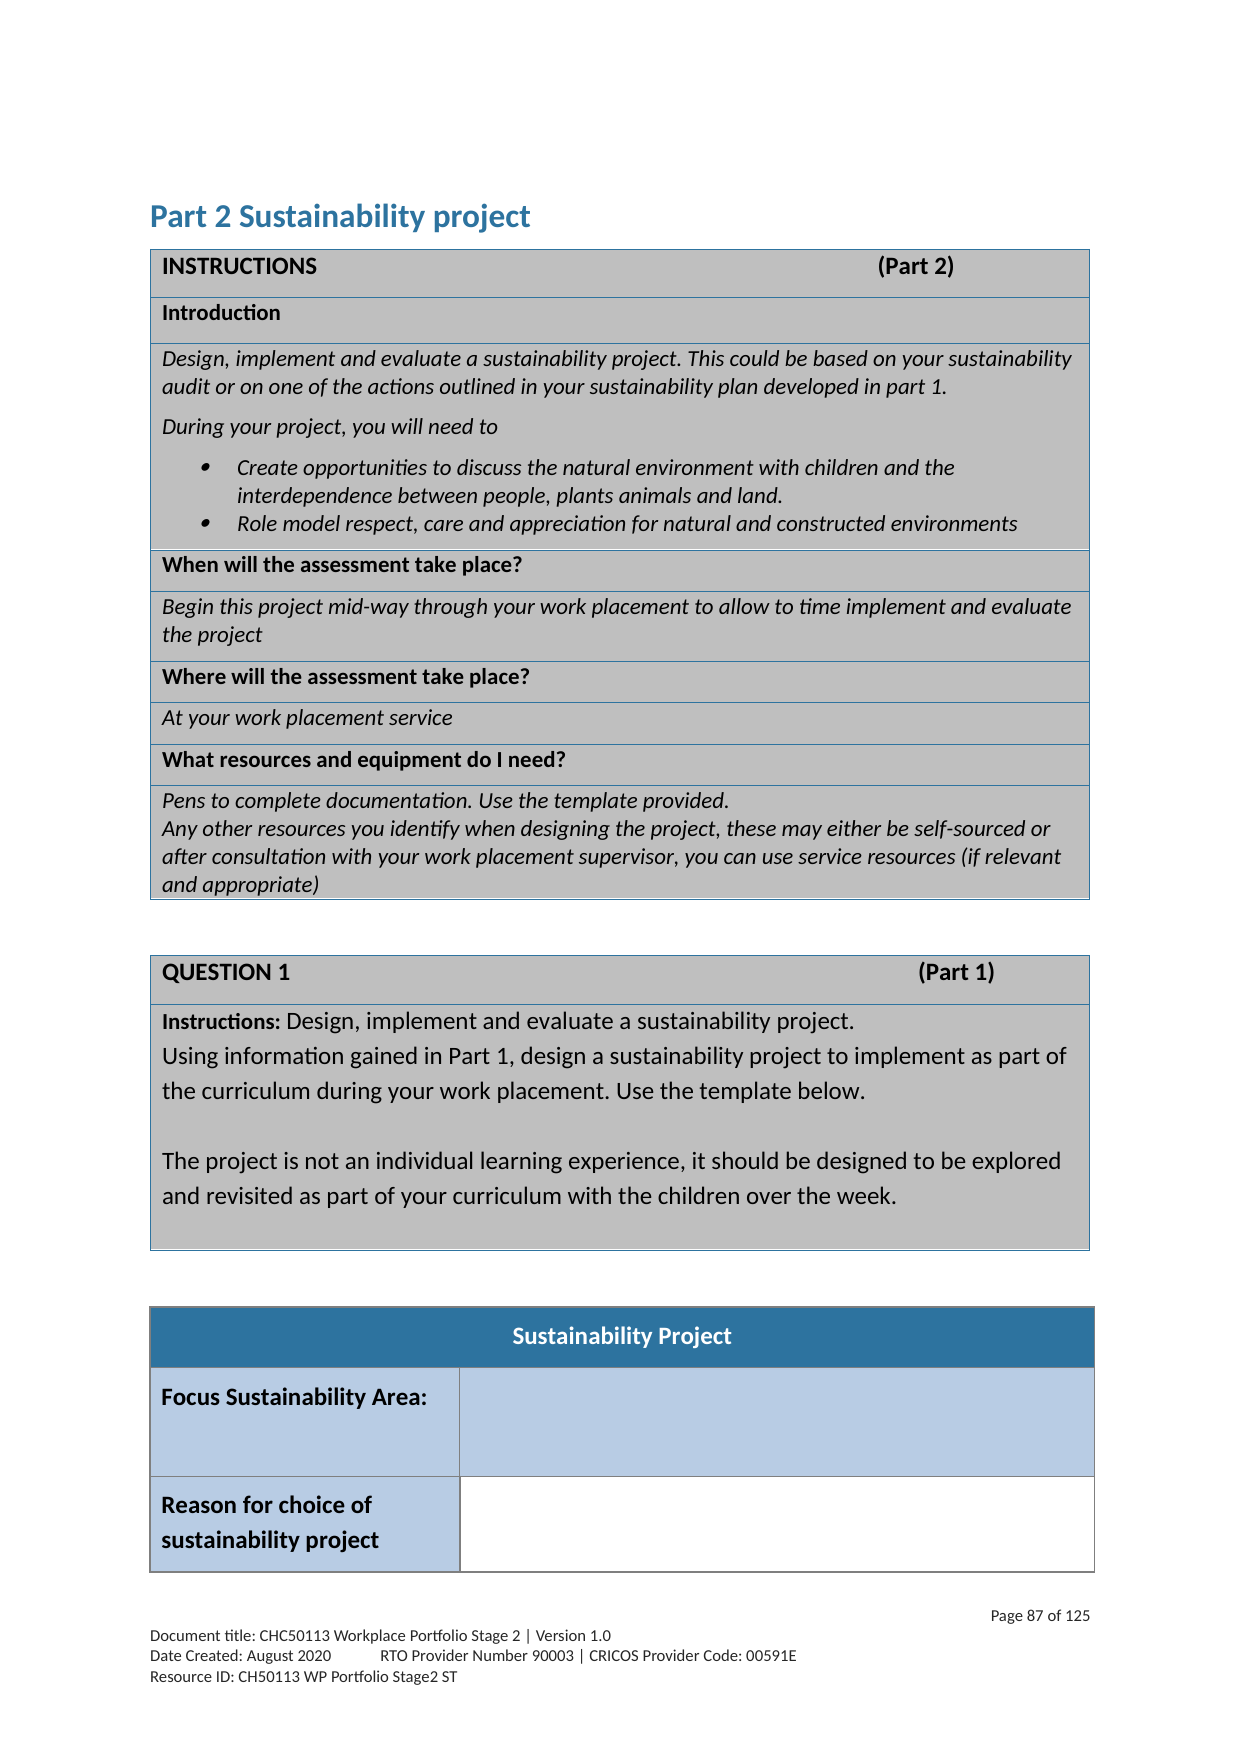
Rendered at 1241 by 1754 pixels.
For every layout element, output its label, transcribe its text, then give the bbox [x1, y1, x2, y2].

table_header Sustainability Project [151, 1308, 1094, 1367]
table_cell Instructions: Design, implement and evaluate a sustainability project. Using information gained in Part 1, design a sustainability project to implement as part of the curriculum during your work placement. Use the template below. The project is not an individual learning experience, it should be designed to be explored and revisited as part of your curriculum with the children over the week. [151, 1005, 1089, 1249]
table_cell [461, 1477, 1094, 1571]
table_cell [460, 1368, 1094, 1476]
table_cell What resources and equipment do I need? [151, 745, 1089, 785]
table_cell Reason for choice of sustainability project [151, 1477, 459, 1571]
table_cell At your work placement service [151, 703, 1089, 744]
table_header (Part 2) [866, 250, 1089, 297]
text Part 2 Sustainability project [150, 196, 1090, 236]
table_cell Introduction [151, 298, 1089, 343]
table_cell Pens to complete documentation. Use the template provided. Any other resources you identify when designing the project, these may either be self-sourced or after consultation with your work placement supervisor, you can use service resources (if relevant and appropriate) [151, 786, 1089, 898]
table_header INSTRUCTIONS [151, 250, 866, 297]
table_cell When will the assessment take place? [151, 551, 1089, 591]
table_cell Begin this project mid-way through your work placement to allow to time implement and evaluate the project [151, 592, 1089, 661]
table_cell Design, implement and evaluate a sustainability project. This could be based on your sustainability audit or on one of the actions outlined in your sustainability plan developed in part 1. During your project, you will need to Create opportunities to discuss the natural environment with children and the interdependence between people, plants animals and land. Role model respect, care and appreciation for natural and constructed environments [151, 344, 1089, 549]
table_cell Focus Sustainability Area: [151, 1368, 459, 1476]
table_header QUESTION 1 [151, 956, 907, 1004]
table_header (Part 1) [907, 956, 1089, 1004]
table_cell Where will the assessment take place? [151, 662, 1089, 702]
